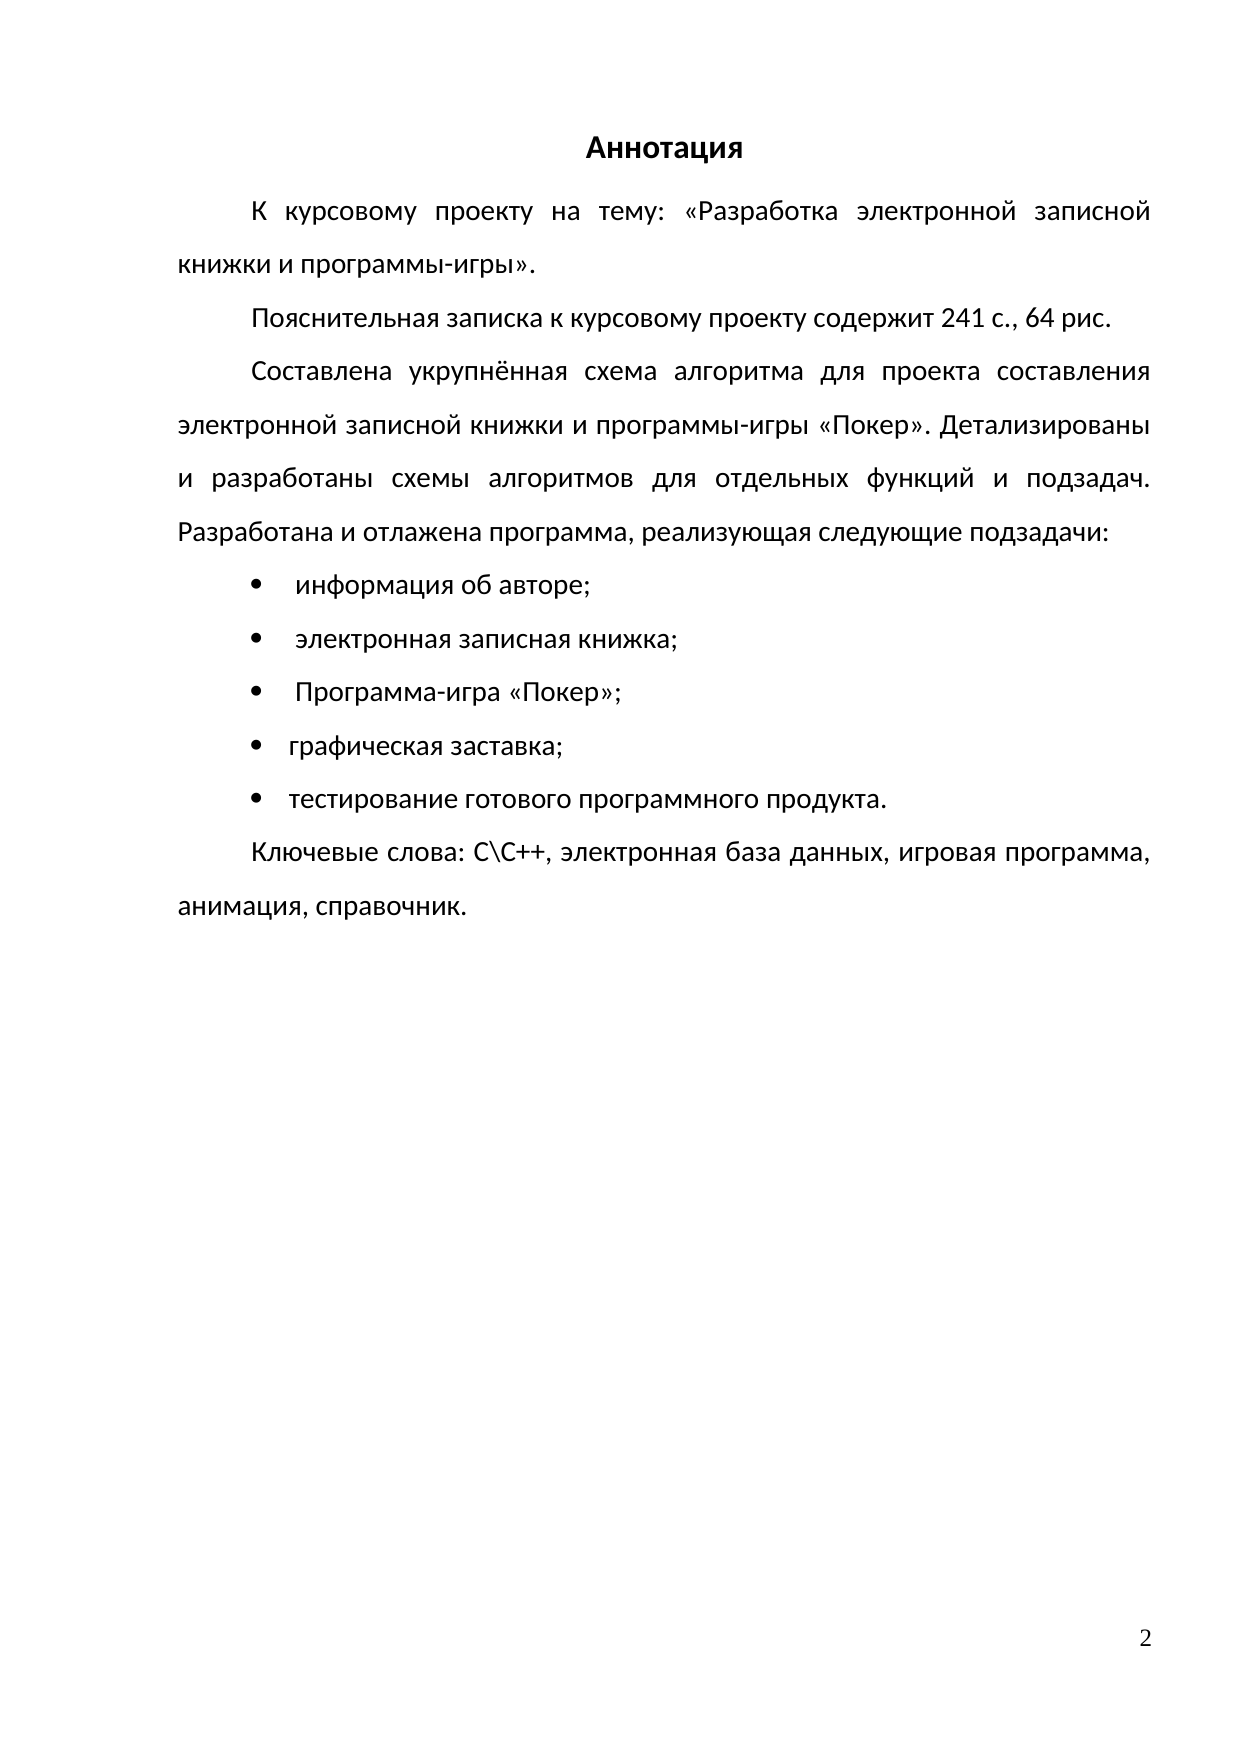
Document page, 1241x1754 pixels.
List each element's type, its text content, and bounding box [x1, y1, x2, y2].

list тестирование готового программного продукта. [251, 780, 1152, 816]
list электронная записная книжка; [251, 620, 1152, 655]
text Ключевые слова: С\С++, электронная база данных, игровая программа, анимация, справочник. [177, 833, 1152, 922]
subtitle Аннотация [177, 126, 1152, 167]
text Пояснительная записка к курсовому проекту содержит 241 с., 64 рис. [177, 299, 1152, 335]
text К курсовому проекту на тему: «Разработка электронной записной книжки и программы-игры». [177, 192, 1152, 281]
text Составлена укрупнённая схема алгоритма для проекта составления электронной записной книжки и программы-игры «Покер». Детализированы и разработаны схемы алгоритмов для отдельных функций и подзадач. Разработана и отлажена программа, реализующая следующие подзадачи: [177, 352, 1152, 548]
list Программа-игра «Покер»; [251, 673, 1152, 709]
list информация об авторе; [251, 566, 1152, 602]
list графическая заставка; [251, 727, 1152, 762]
